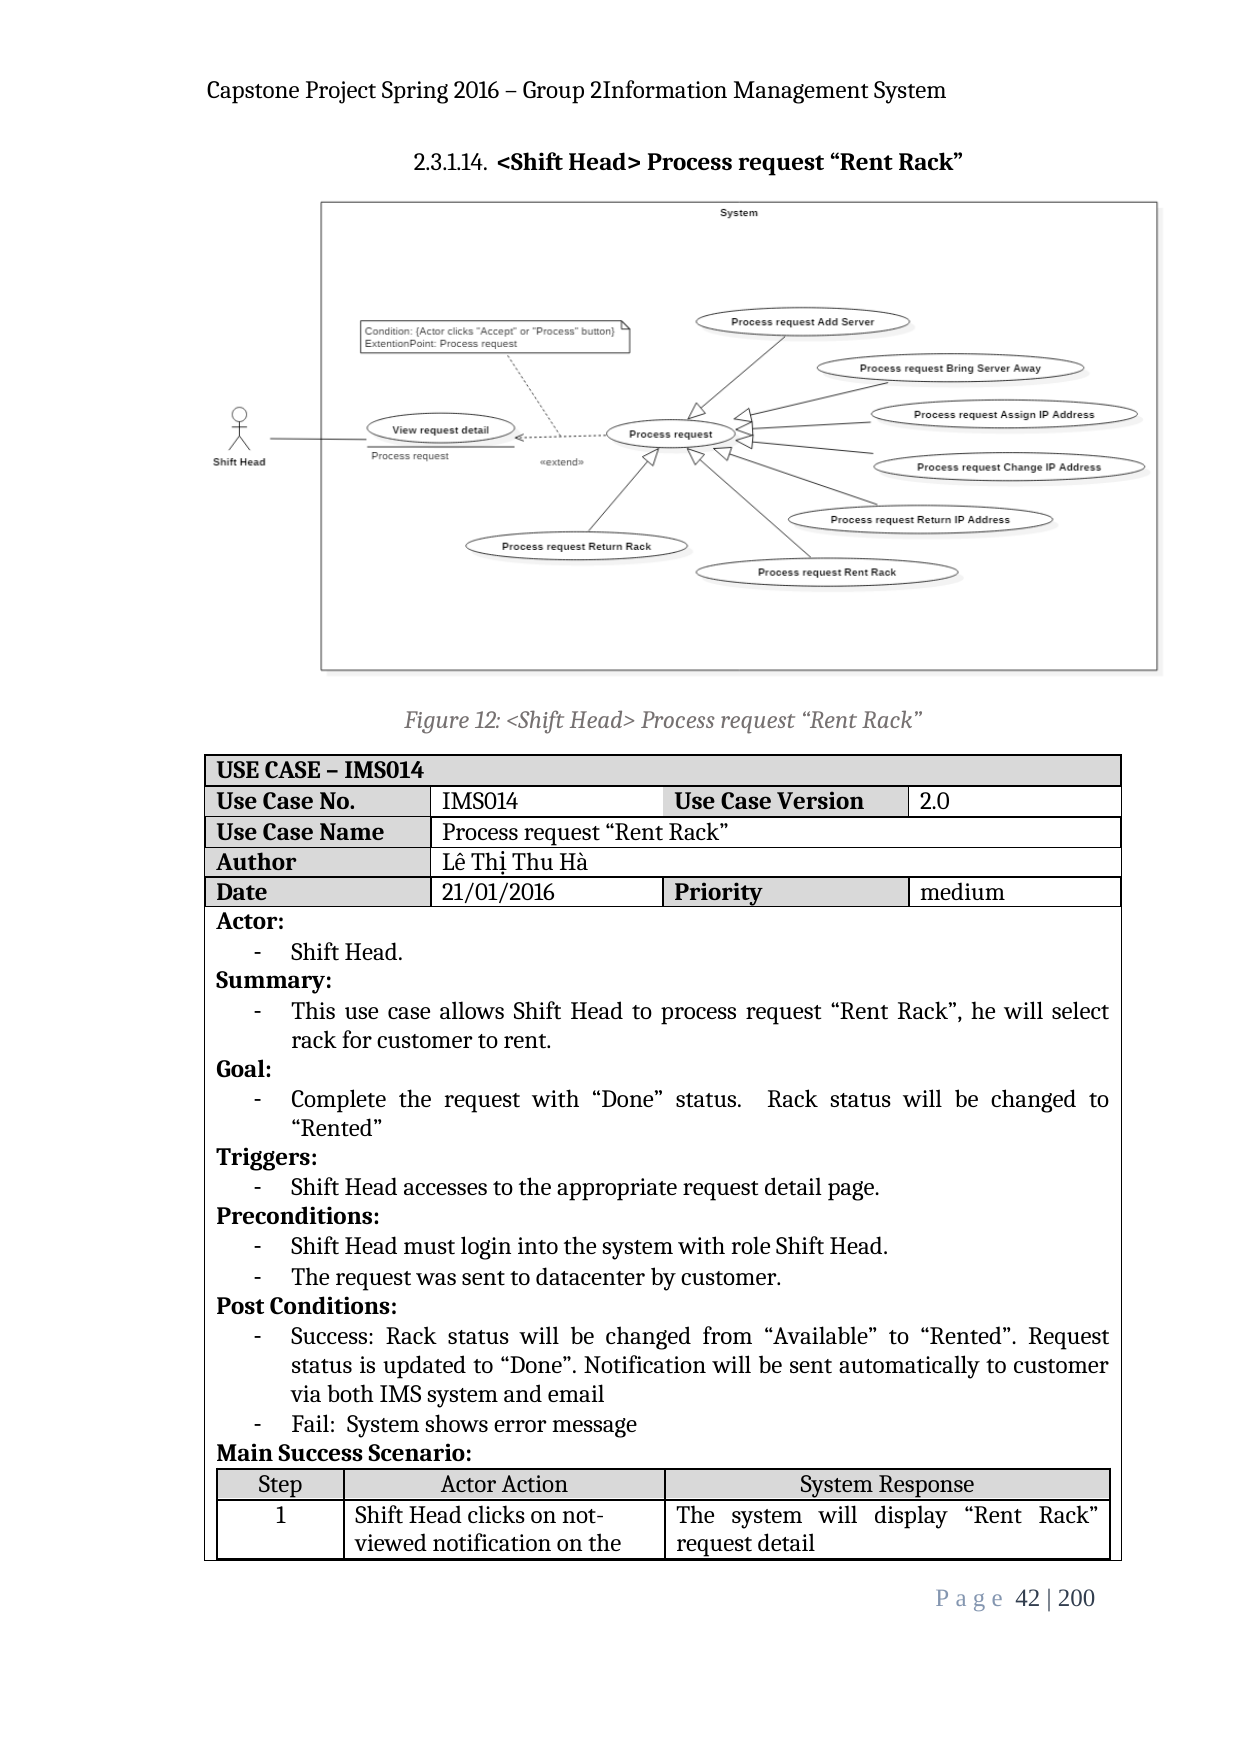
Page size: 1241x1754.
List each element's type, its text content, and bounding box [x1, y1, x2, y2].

table_cell Author [205, 848, 430, 876]
table_cell Use Case Name [206, 817, 430, 847]
picture [206, 177, 1182, 688]
table_header USE CASE – IMS014 [206, 756, 1120, 785]
table_cell Lê Thị Thu Hà [431, 848, 1121, 876]
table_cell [205, 907, 1121, 1560]
table_cell 21/01/2016 [432, 878, 662, 906]
table_cell Process request “Rent Rack” [432, 818, 1120, 847]
table_cell Use Case No. [205, 787, 430, 816]
table_cell medium [910, 878, 1120, 906]
table_cell Use Case Version [663, 787, 908, 816]
table_cell Date [206, 878, 430, 906]
subtitle <Shift Head> Process request “Rent Rack” [413, 148, 1122, 176]
table_cell 2.0 [909, 787, 1121, 816]
table_cell Priority [664, 878, 908, 906]
table_cell IMS014 [431, 787, 663, 816]
text Figure 12: <Shift Head> Process request “Rent Rack” [207, 706, 1122, 735]
